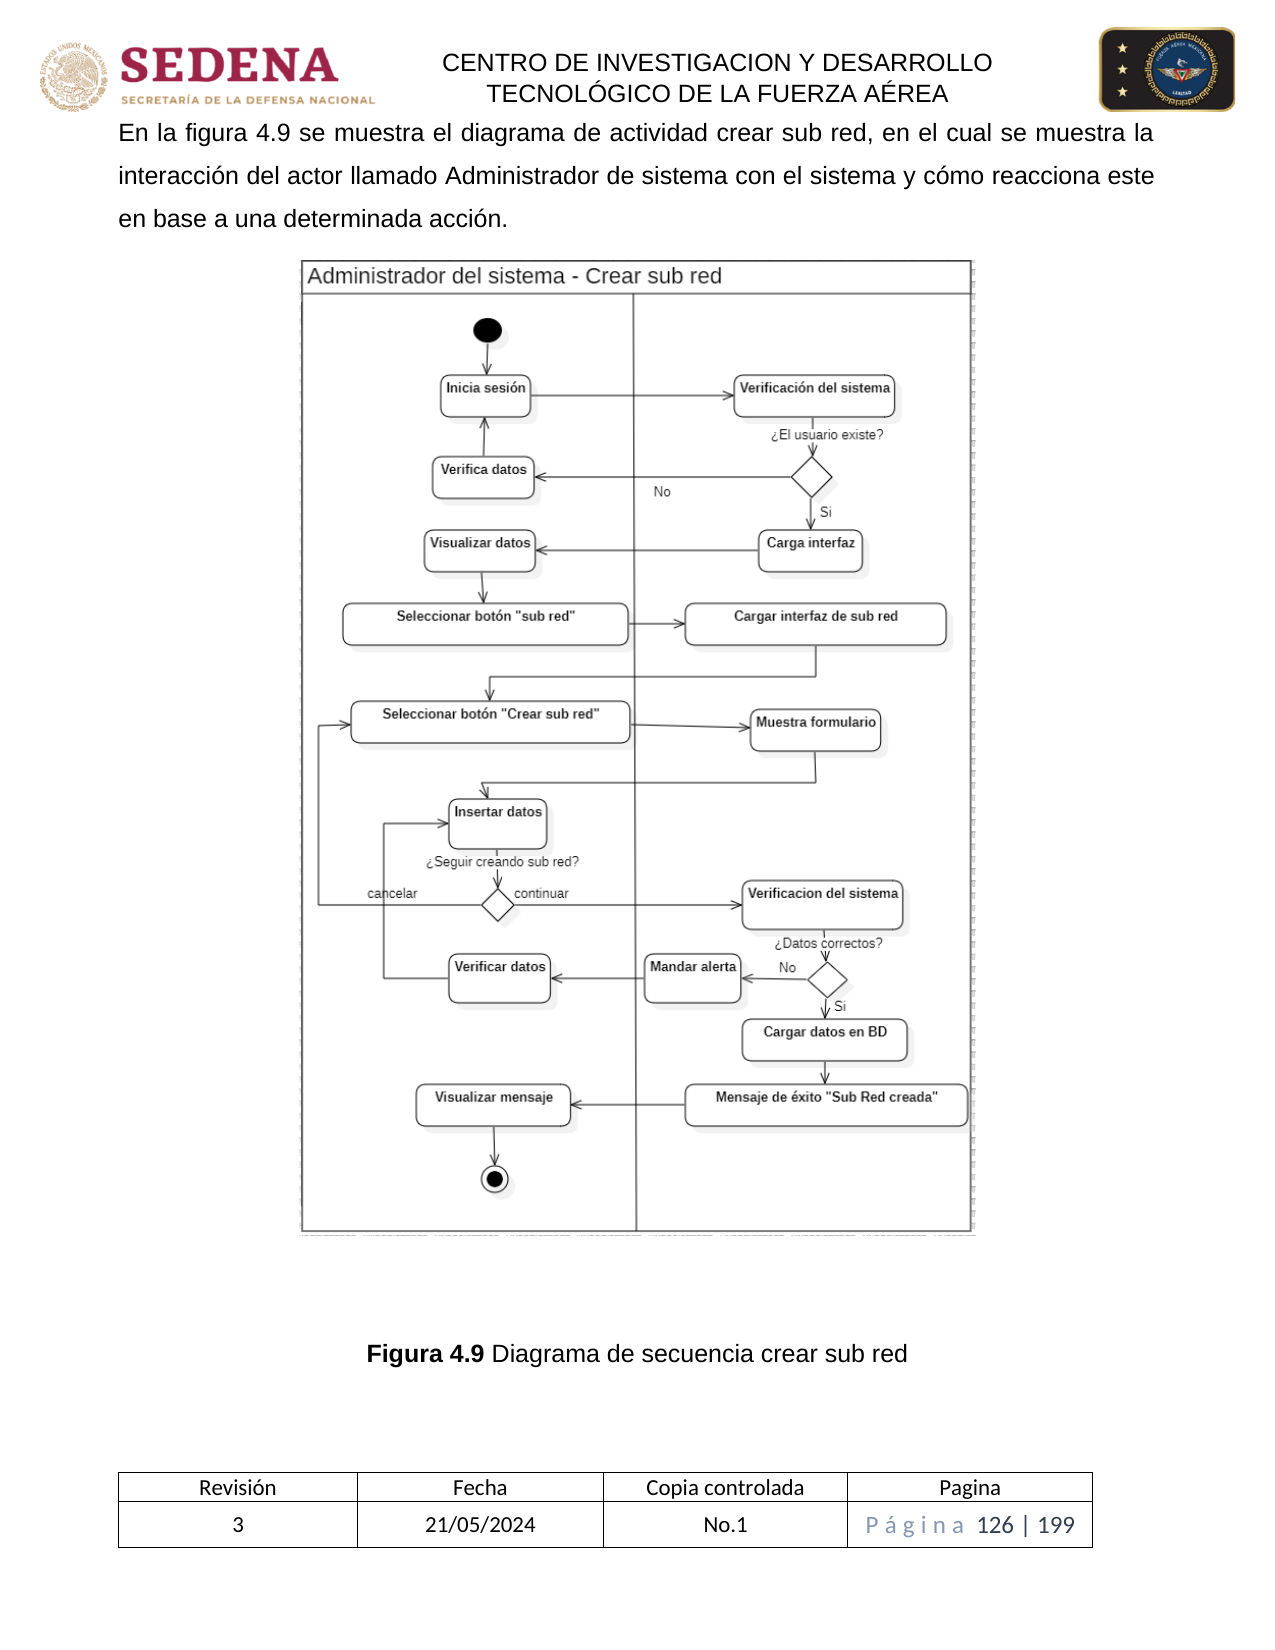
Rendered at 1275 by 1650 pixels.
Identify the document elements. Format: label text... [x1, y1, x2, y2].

picture [299, 260, 976, 1236]
picture [39, 27, 1236, 112]
text En la figura 4.9 se muestra el diagrama de actividad crear sub red, en el cual se muestra la interacción del actor llamado Administrador de sistema con el sistema y cómo reacciona este en base a una determinada acción. [118, 118, 1157, 233]
text Figura 4.9 Diagrama de secuencia crear sub red [118, 1339, 1157, 1368]
